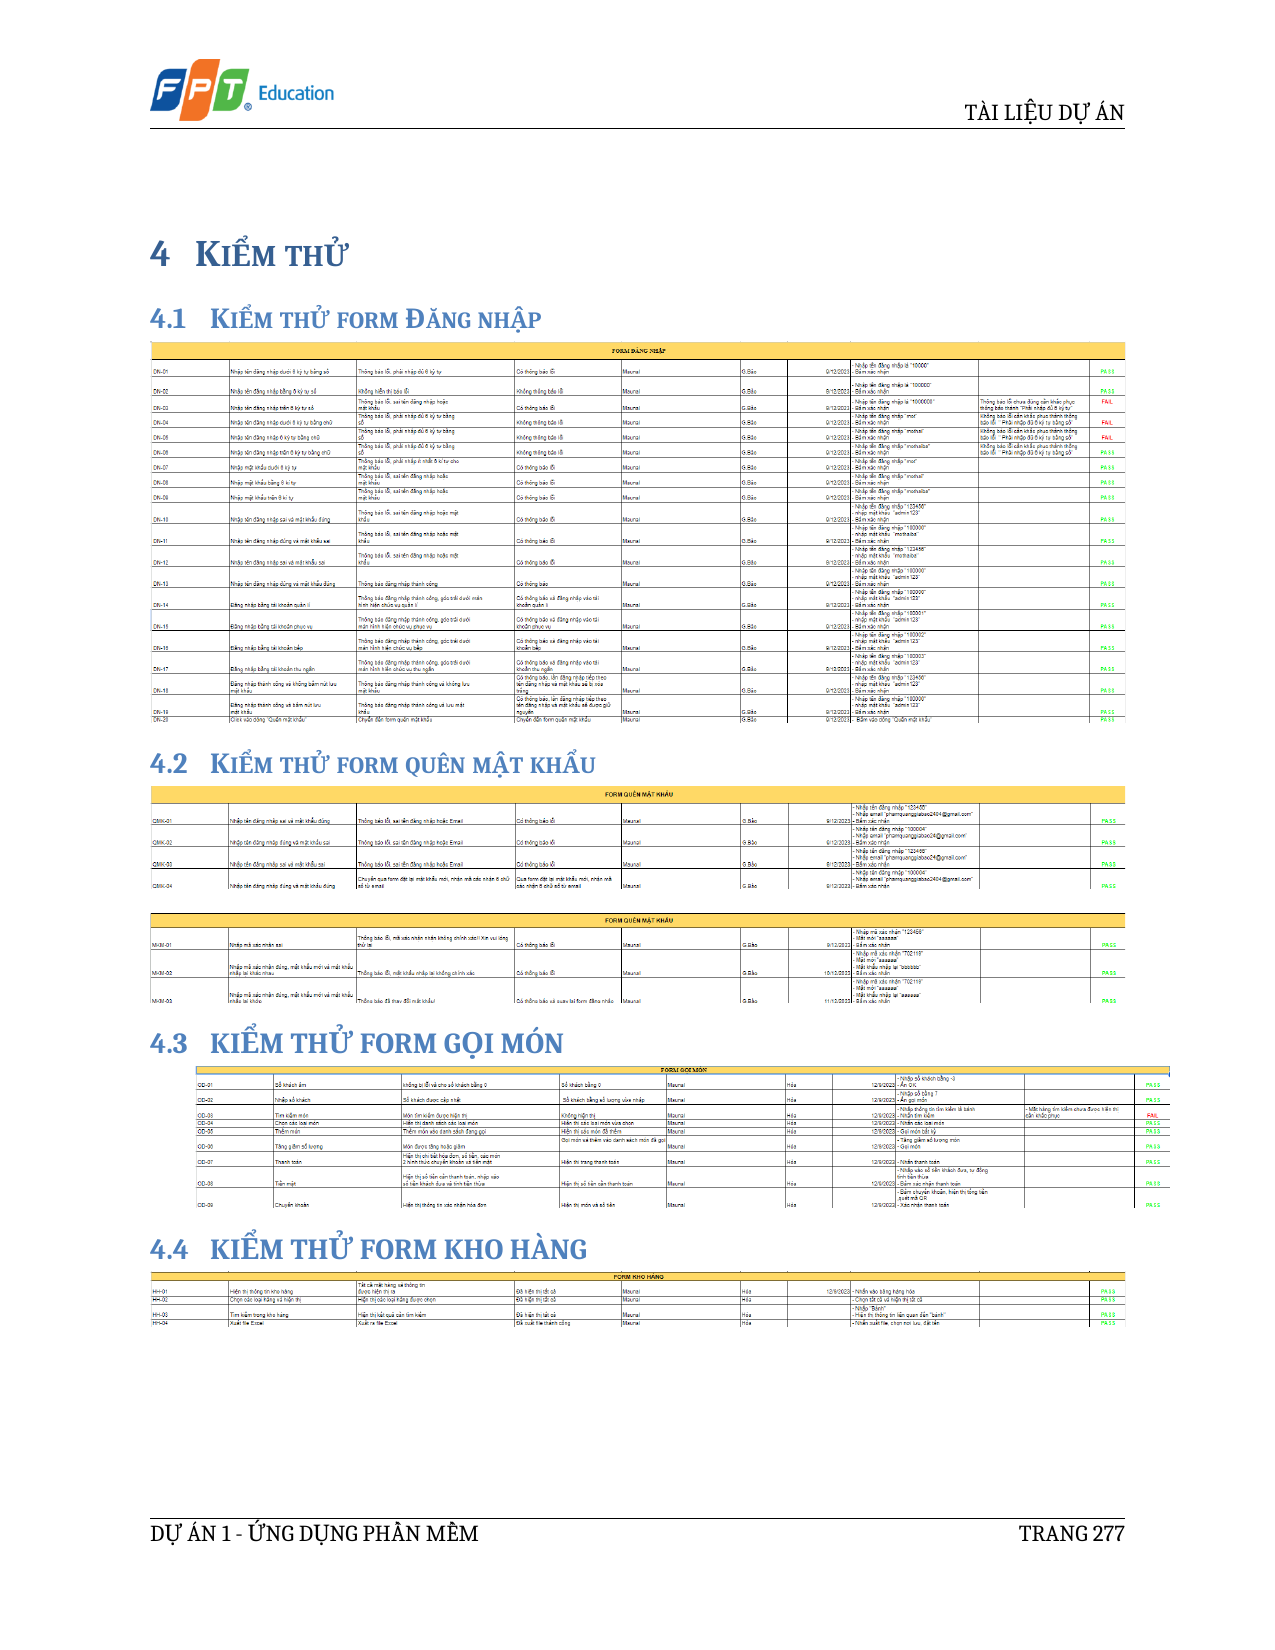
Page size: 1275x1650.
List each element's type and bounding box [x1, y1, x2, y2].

picture [150, 59, 336, 121]
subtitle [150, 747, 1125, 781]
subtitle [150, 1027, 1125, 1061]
picture [195, 1066, 1170, 1208]
picture [150, 1271, 1125, 1327]
picture [150, 786, 1125, 889]
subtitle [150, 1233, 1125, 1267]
picture [150, 341, 1125, 723]
picture [150, 913, 1125, 1003]
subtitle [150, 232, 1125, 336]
